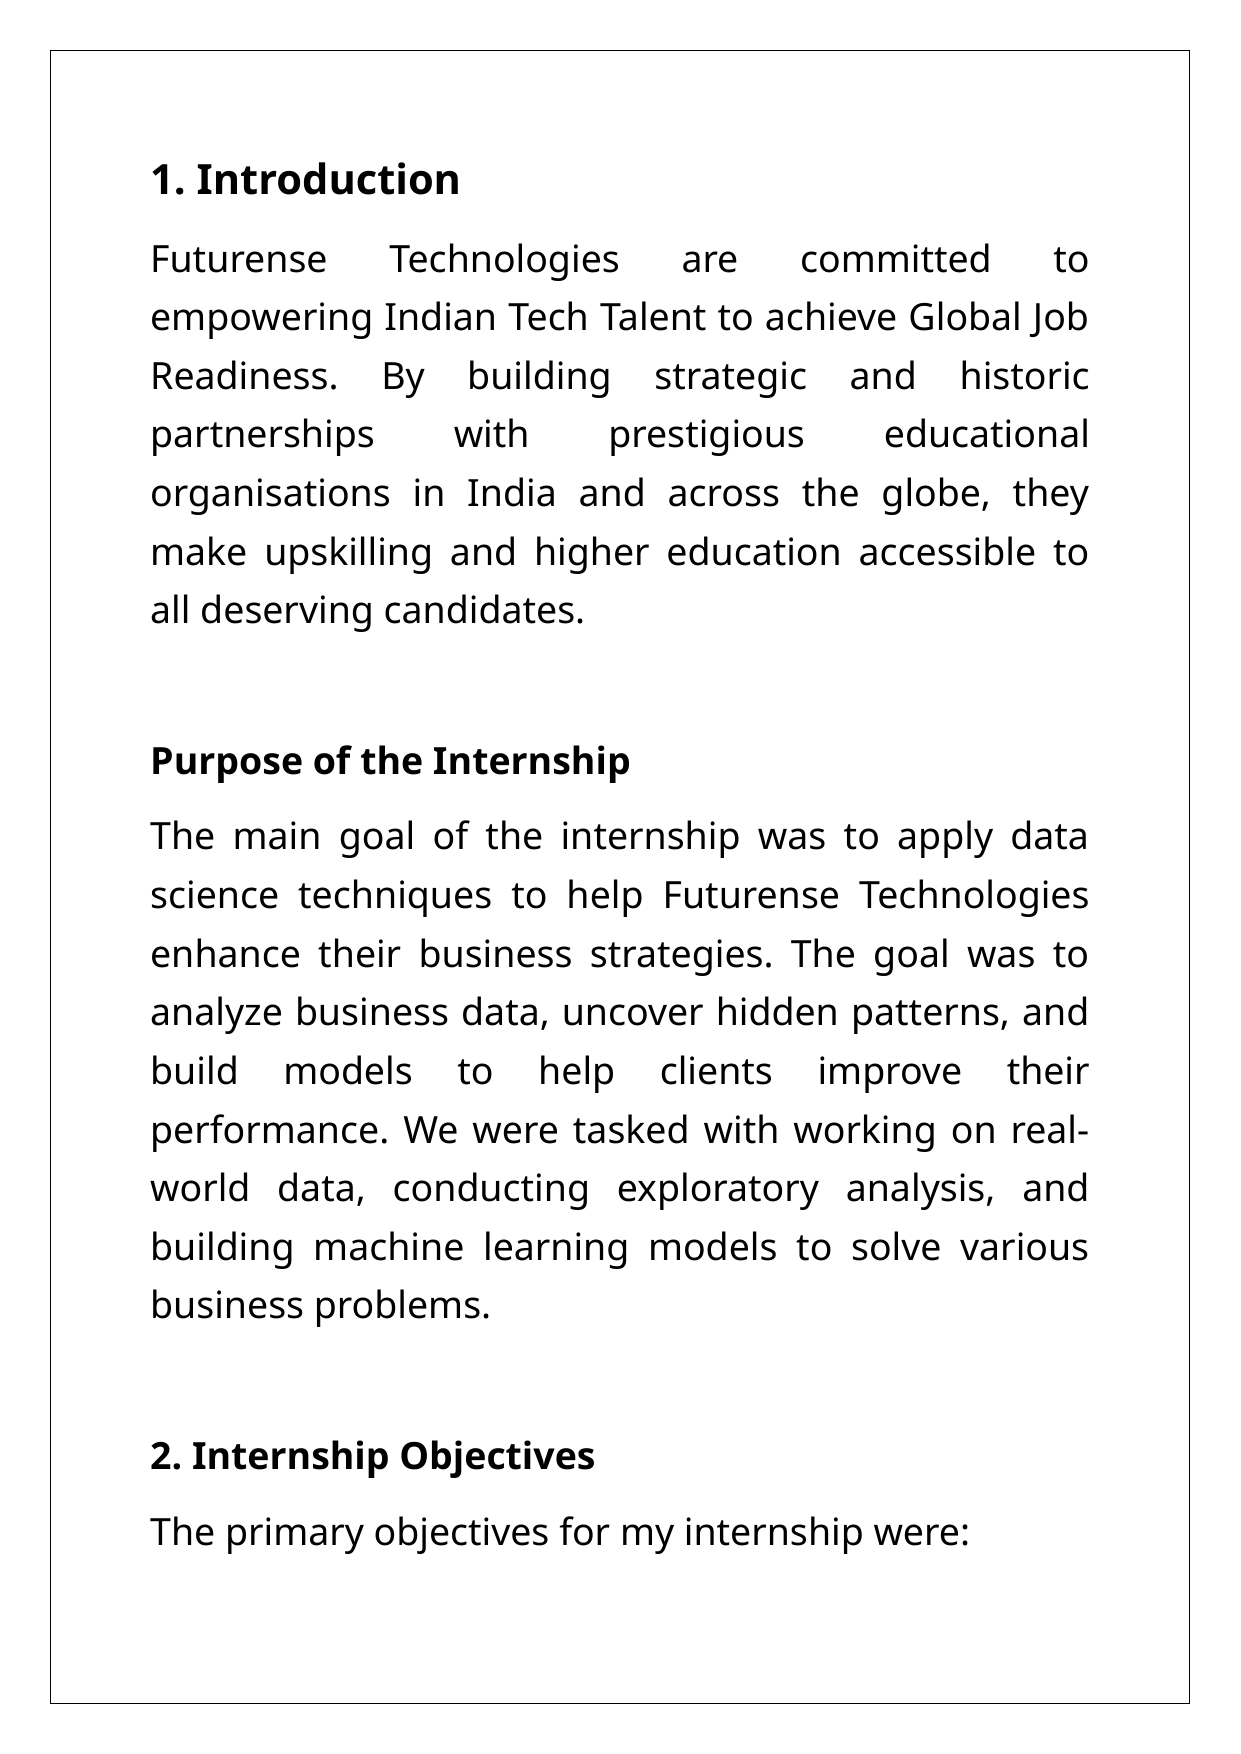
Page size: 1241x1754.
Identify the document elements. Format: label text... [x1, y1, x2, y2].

text 2. Internship Objectives [150, 1429, 1090, 1481]
text The primary objectives for my internship were: [150, 1505, 1090, 1556]
text Futurense Technologies are committed to empowering Indian Tech Talent to achieve Global Job Readiness. By building strategic and historic partnerships with prestigious educational organisations in India and across the globe, they make upskilling and higher education accessible to all deserving candidates. [150, 232, 1090, 635]
text 1. Introduction [150, 150, 1090, 207]
text Purpose of the Internship [150, 734, 1090, 785]
text The main goal of the internship was to apply data science techniques to help Futurense Technologies enhance their business strategies. The goal was to analyze business data, uncover hidden patterns, and build models to help clients improve their performance. We were tasked with working on real-world data, conducting exploratory analysis, and building machine learning models to solve various business problems. [150, 810, 1090, 1330]
